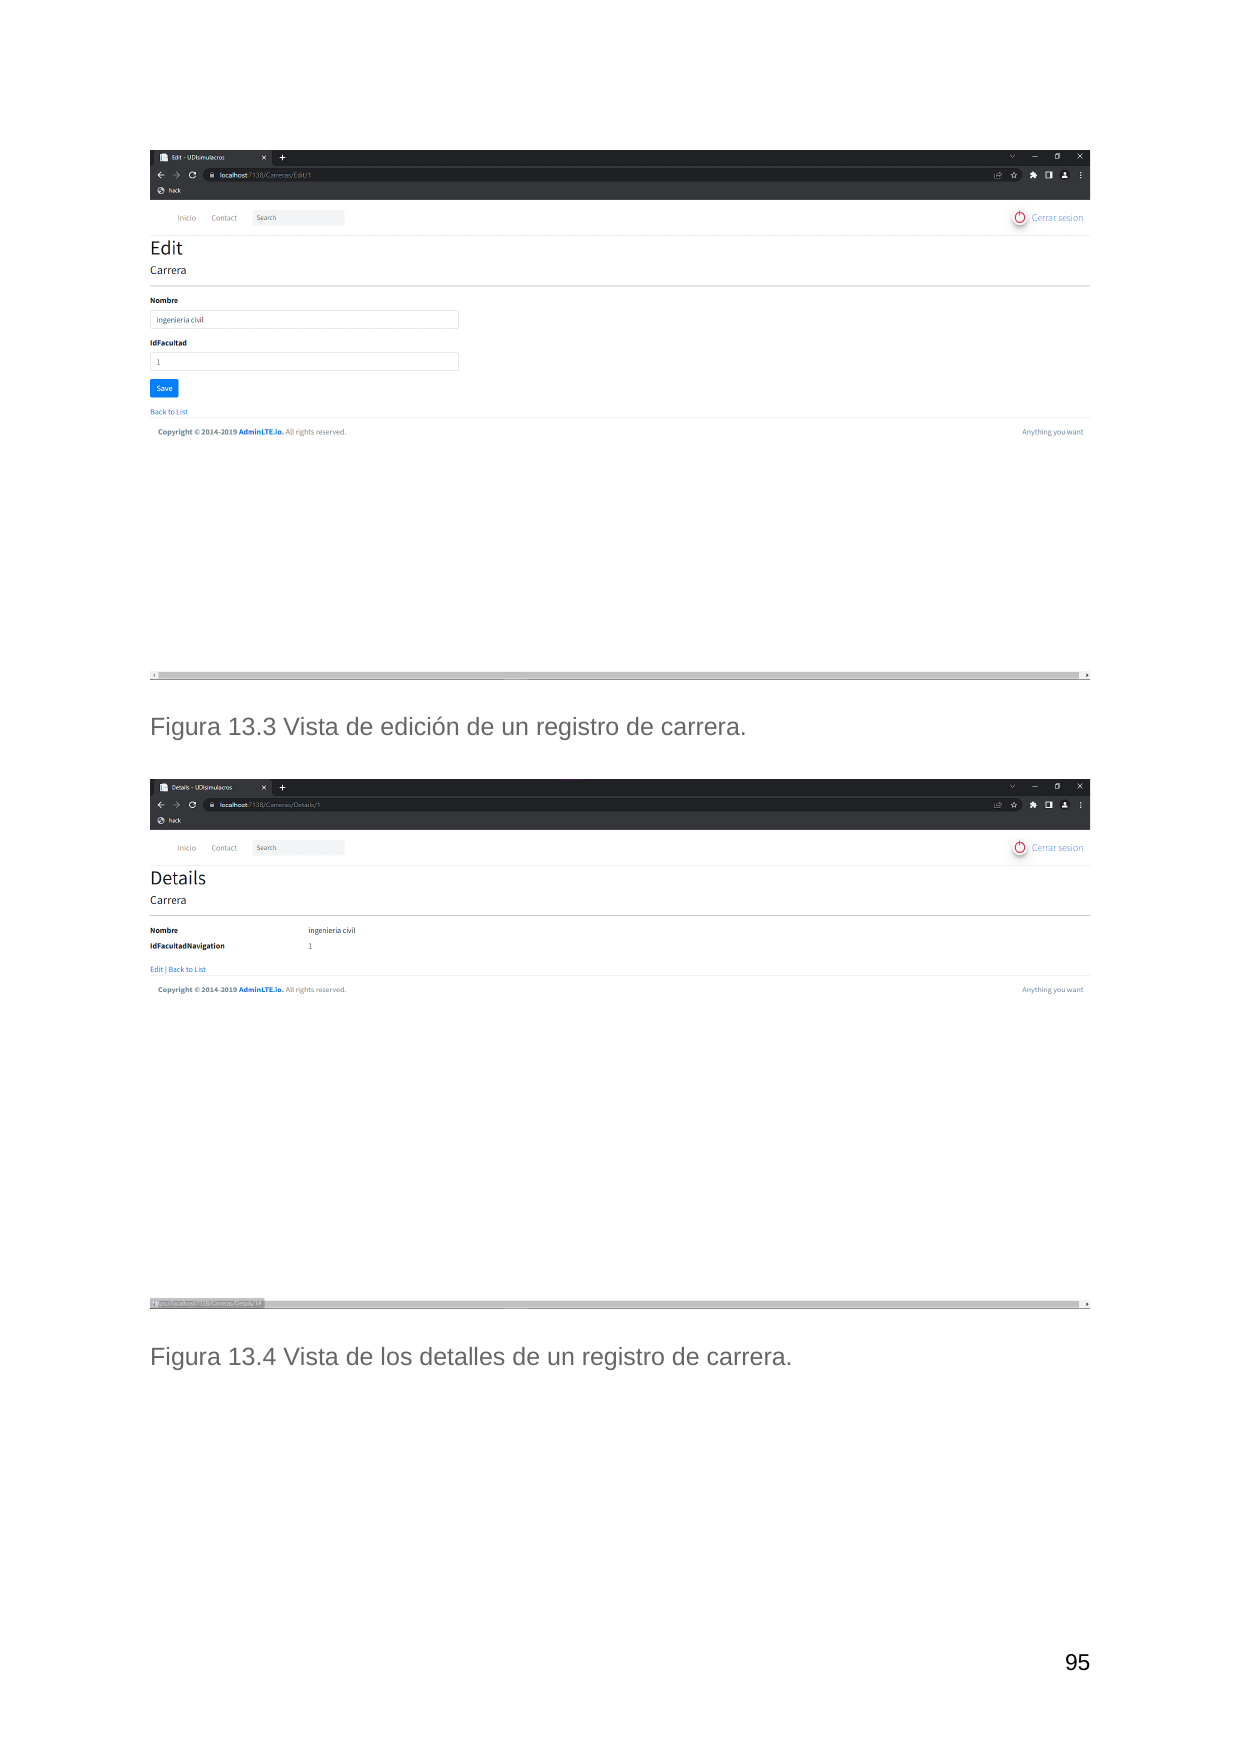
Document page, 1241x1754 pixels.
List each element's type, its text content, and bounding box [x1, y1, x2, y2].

subtitle Figura 13.3 Vista de edición de un registro de carrera. [150, 712, 1090, 741]
subtitle Figura 13.4 Vista de los detalles de un registro de carrera. [150, 1342, 1090, 1370]
picture [150, 150, 1091, 680]
picture [150, 779, 1091, 1309]
